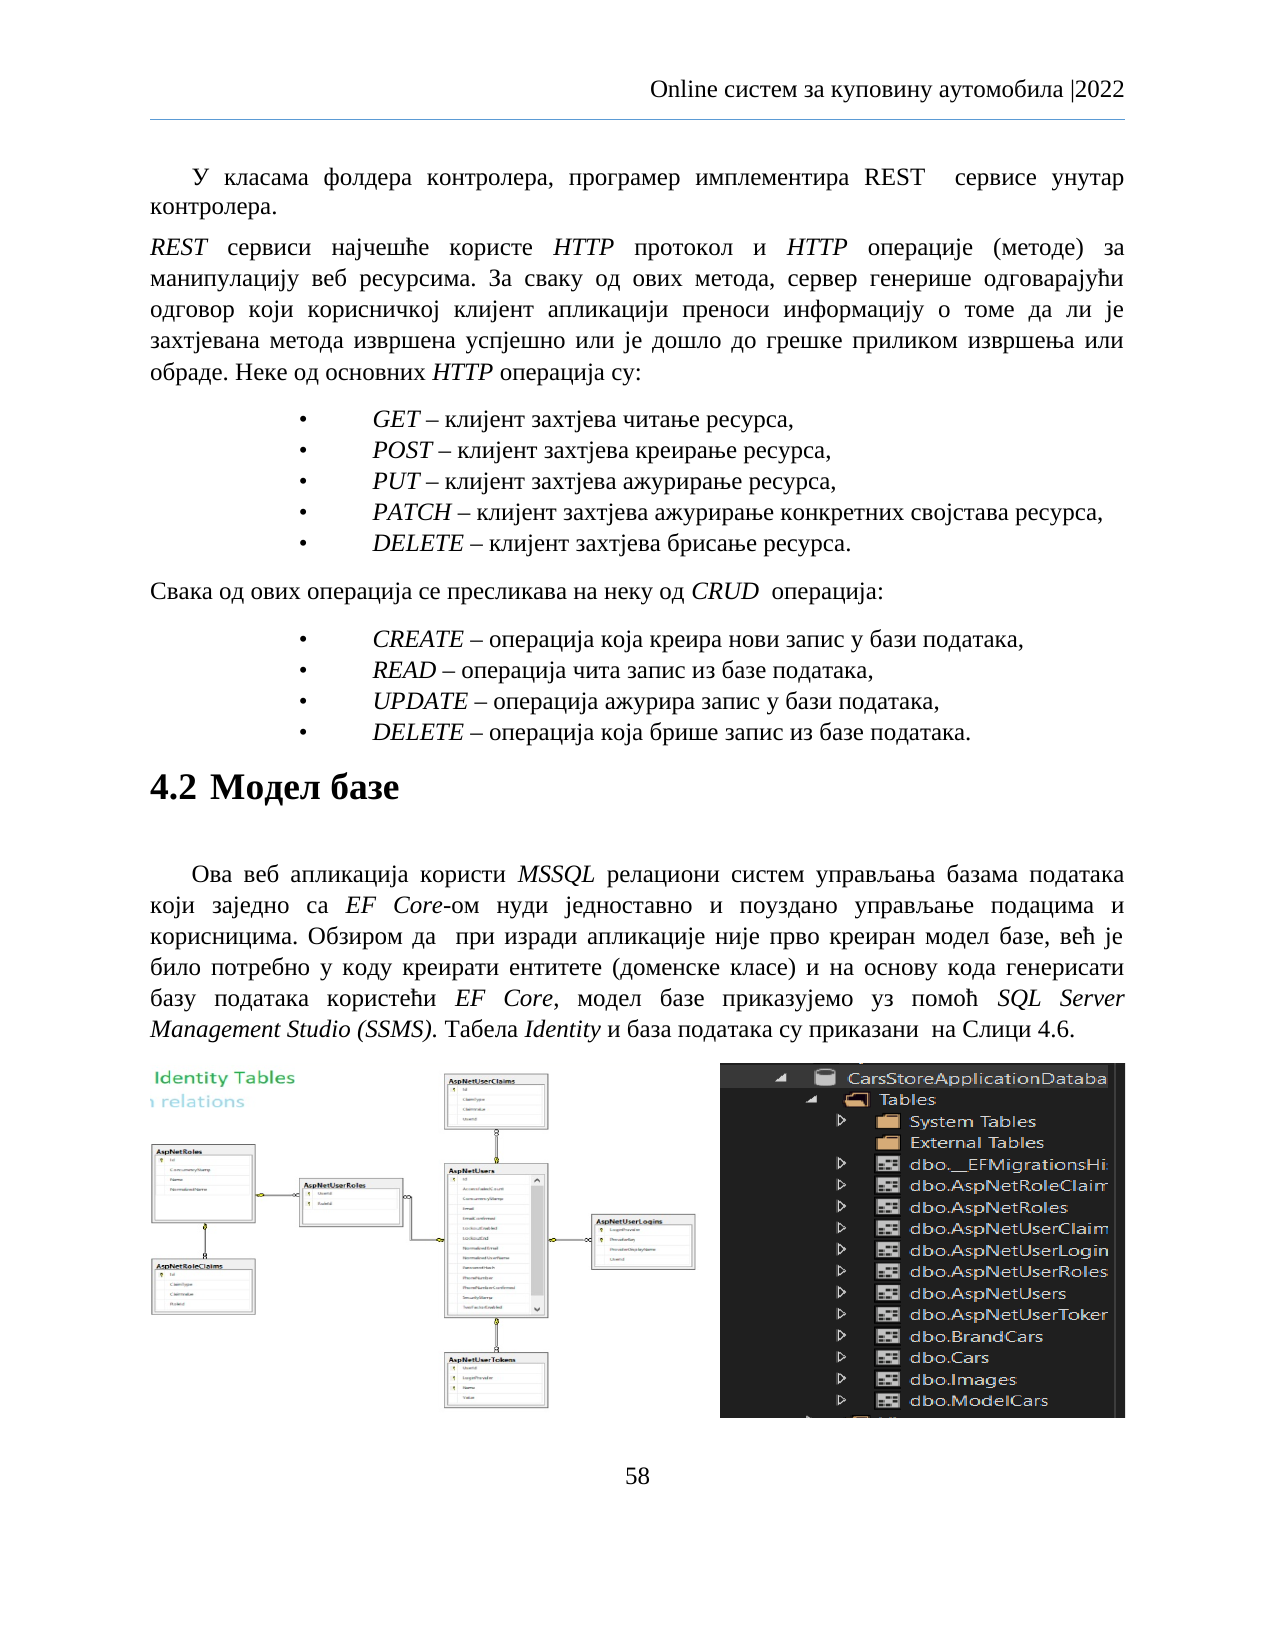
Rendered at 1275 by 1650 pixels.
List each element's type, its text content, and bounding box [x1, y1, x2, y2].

text У класама фолдера контролера, програмер имплементира REST сервисе унутар контролера. [150, 162, 1125, 220]
picture [720, 1063, 1125, 1418]
text Свака од ових операција се пресликава на неку од CRUD операција: [150, 576, 1125, 605]
list PATCH – клијент захтјева ажурирање конкретних својстава ресурса, [299, 497, 1125, 526]
list DELETE – клијент захтјева брисање ресурса. [299, 528, 1125, 557]
list DELETE – операција која брише запис из базе података. [299, 717, 1125, 746]
list CREATE – операција која креира нови запис у бази података, [299, 624, 1125, 653]
list GET – клијент захтјева читање ресурса, [299, 404, 1125, 433]
list POST – клијент захтјева креирање ресурса, [299, 435, 1125, 464]
list UPDATE – операција ажурира запис у бази података, [299, 686, 1125, 715]
list READ – операција чита запис из базе података, [299, 655, 1125, 684]
text Ова веб апликација користи MSSQL релациони систем управљања базама података који заједно са EF Core-ом нуди једноставно и поуздано управљање подацима и корисницима. Обзиром да при изради апликације није прво креиран модел базе, већ је било потребно у коду креирати ентитете (доменске класе) и на основу кода генерисати базу података користећи EF Core, модел базе приказујемо уз помоћ SQL Server Management Studio (SSMS). Табела Identity и база података су приказани на Слици 4.6. [150, 859, 1125, 1043]
subtitle Модел базе [150, 765, 1125, 808]
picture [150, 1062, 709, 1415]
list PUT – клијент захтјева ажурирање ресурса, [299, 466, 1125, 495]
text REST сервиси најчешће користе HTTP протокол и HTTP операције (методе) за манипулацију веб ресурсима. За сваку од ових метода, сервер генерише одговарајући одговор који корисничкој клијент апликацији преноси информацију о томе да ли је захтјевана метода извршена успјешно или је дошло до грешке приликом извршења или обраде. Неке од основних HTTP операција су: [150, 232, 1125, 385]
